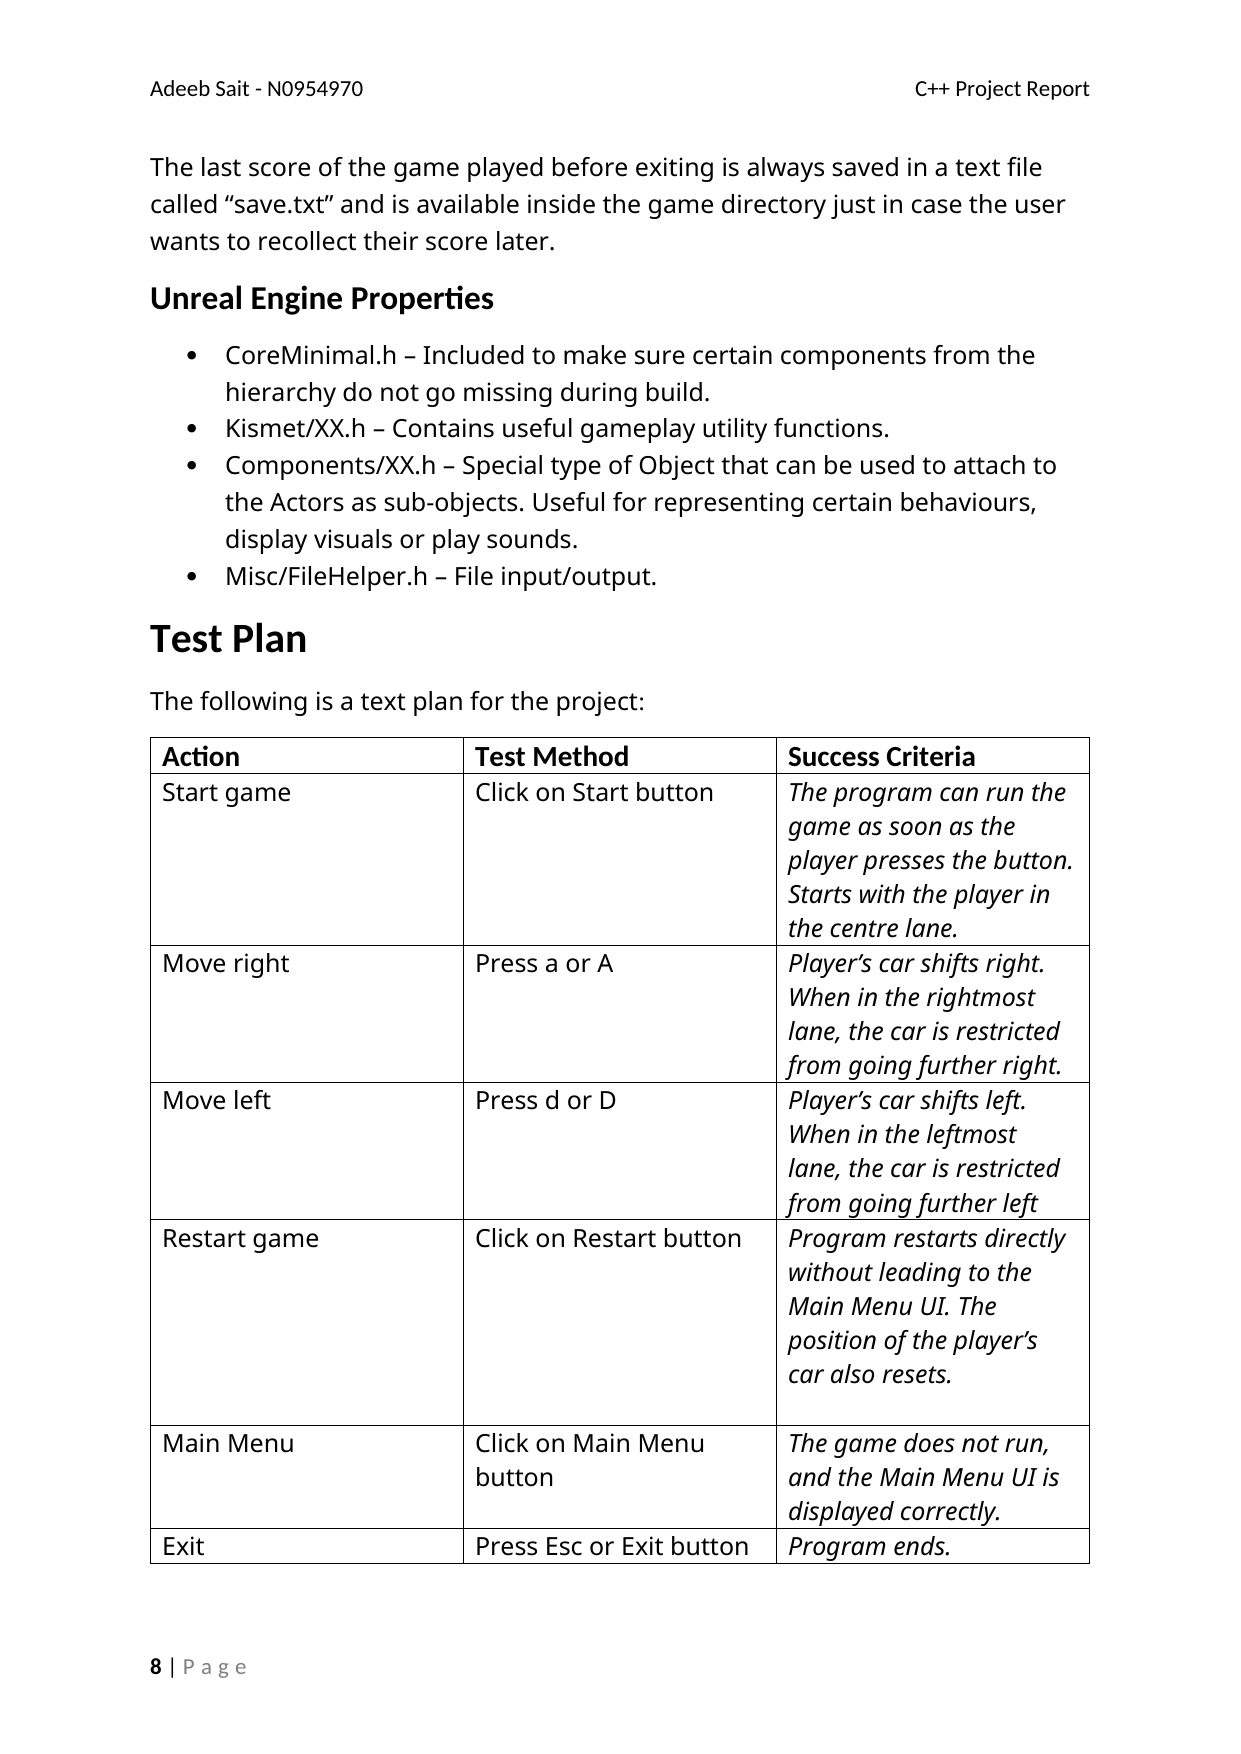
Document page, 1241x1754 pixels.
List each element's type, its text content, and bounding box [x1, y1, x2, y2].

table_cell Press Esc or Exit button [464, 1529, 776, 1563]
table_cell Exit [151, 1529, 463, 1563]
list Components/XX.h – Special type of Object that can be used to attach to the Actors as sub-objects. Useful for representing certain behaviours, display visuals or play sounds. [187, 448, 1090, 556]
text Unreal Engine Properties [150, 277, 1090, 318]
table_header Action [151, 738, 463, 773]
table_cell Player’s car shifts right. When in the rightmost lane, the car is restricted from going further right. [777, 946, 1089, 1082]
table_header Test Method [464, 738, 776, 773]
text Test Plan [150, 612, 1090, 662]
table_cell Click on Main Menu button [464, 1426, 776, 1528]
table_cell Program restarts directly without leading to the Main Menu UI. The position of the player’s car also resets. [777, 1220, 1089, 1425]
table_cell Click on Restart button [464, 1220, 776, 1425]
table_cell Program ends. [777, 1529, 1089, 1563]
table_cell The program can run the game as soon as the player presses the button. Starts with the player in the centre lane. [777, 774, 1089, 945]
table_cell Main Menu [151, 1426, 463, 1528]
table_cell Press d or D [464, 1083, 776, 1219]
table_cell Move right [151, 946, 463, 1082]
table_cell Start game [151, 774, 463, 945]
list Misc/FileHelper.h – File input/output. [187, 558, 1090, 592]
list Kismet/XX.h – Contains useful gameplay utility functions. [187, 411, 1090, 445]
table_cell Player’s car shifts left. When in the leftmost lane, the car is restricted from going further left [777, 1083, 1089, 1219]
text The last score of the game played before exiting is always saved in a text file called “save.txt” and is available inside the game directory just in case the user wants to recollect their score later. [150, 150, 1090, 258]
table_cell Move left [151, 1083, 463, 1219]
table_cell The game does not run, and the Main Menu UI is displayed correctly. [777, 1426, 1089, 1528]
list CoreMinimal.h – Included to make sure certain components from the hierarchy do not go missing during build. [187, 338, 1090, 408]
text The following is a text plan for the project: [150, 683, 1090, 717]
table_cell Restart game [151, 1220, 463, 1425]
table_header Success Criteria [777, 738, 1089, 773]
table_cell Press a or A [464, 946, 776, 1082]
table_cell Click on Start button [464, 774, 776, 945]
